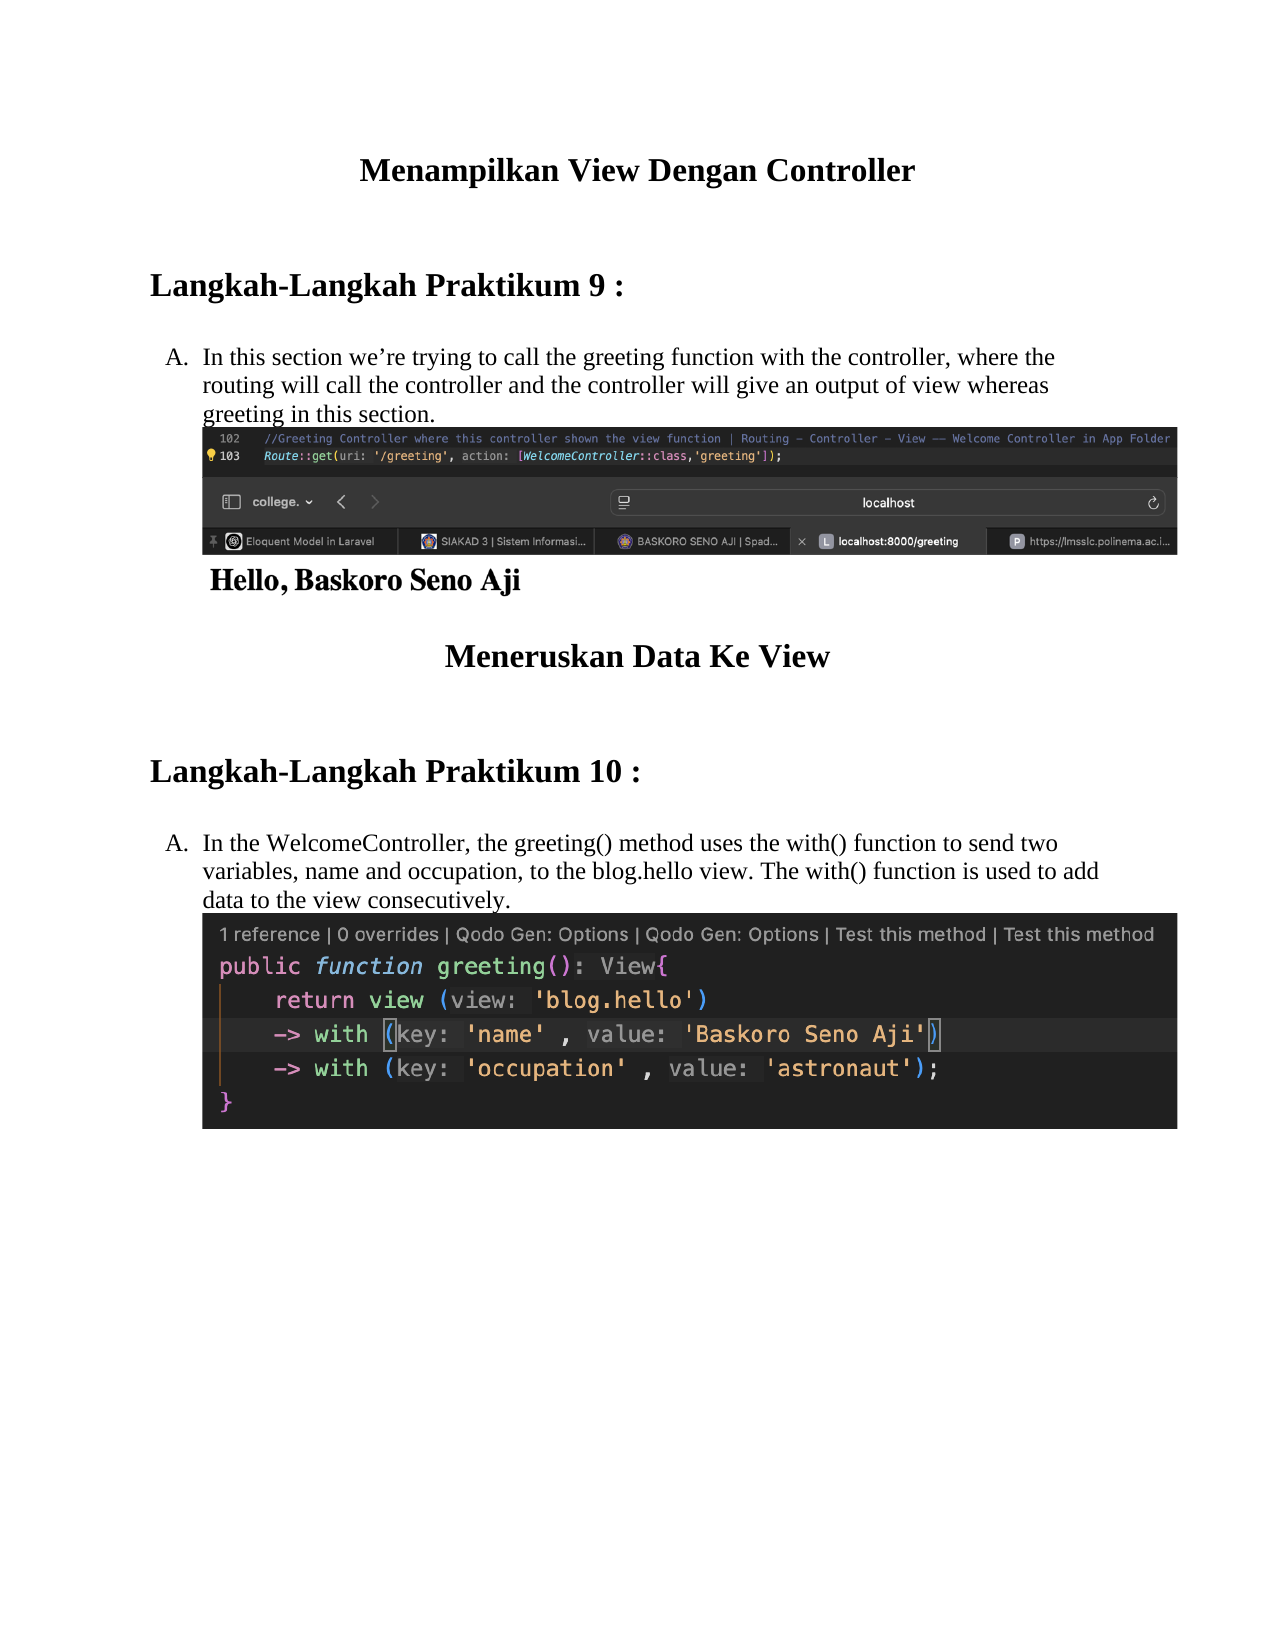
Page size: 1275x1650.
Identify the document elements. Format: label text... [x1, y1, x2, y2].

picture [202, 427, 1178, 608]
list In this section we’re trying to call the greeting function with the controller, where the routing will call the controller and the controller will give an output of view whereas greeting in this section. [165, 342, 1125, 428]
text Langkah-Langkah Praktikum 9 : [150, 265, 1125, 303]
text Menampilkan View Dengan Controller [150, 150, 1125, 188]
text Meneruskan Data Ke View [150, 636, 1125, 674]
text Langkah-Langkah Praktikum 10 : [150, 751, 1125, 789]
picture [202, 913, 1178, 1129]
